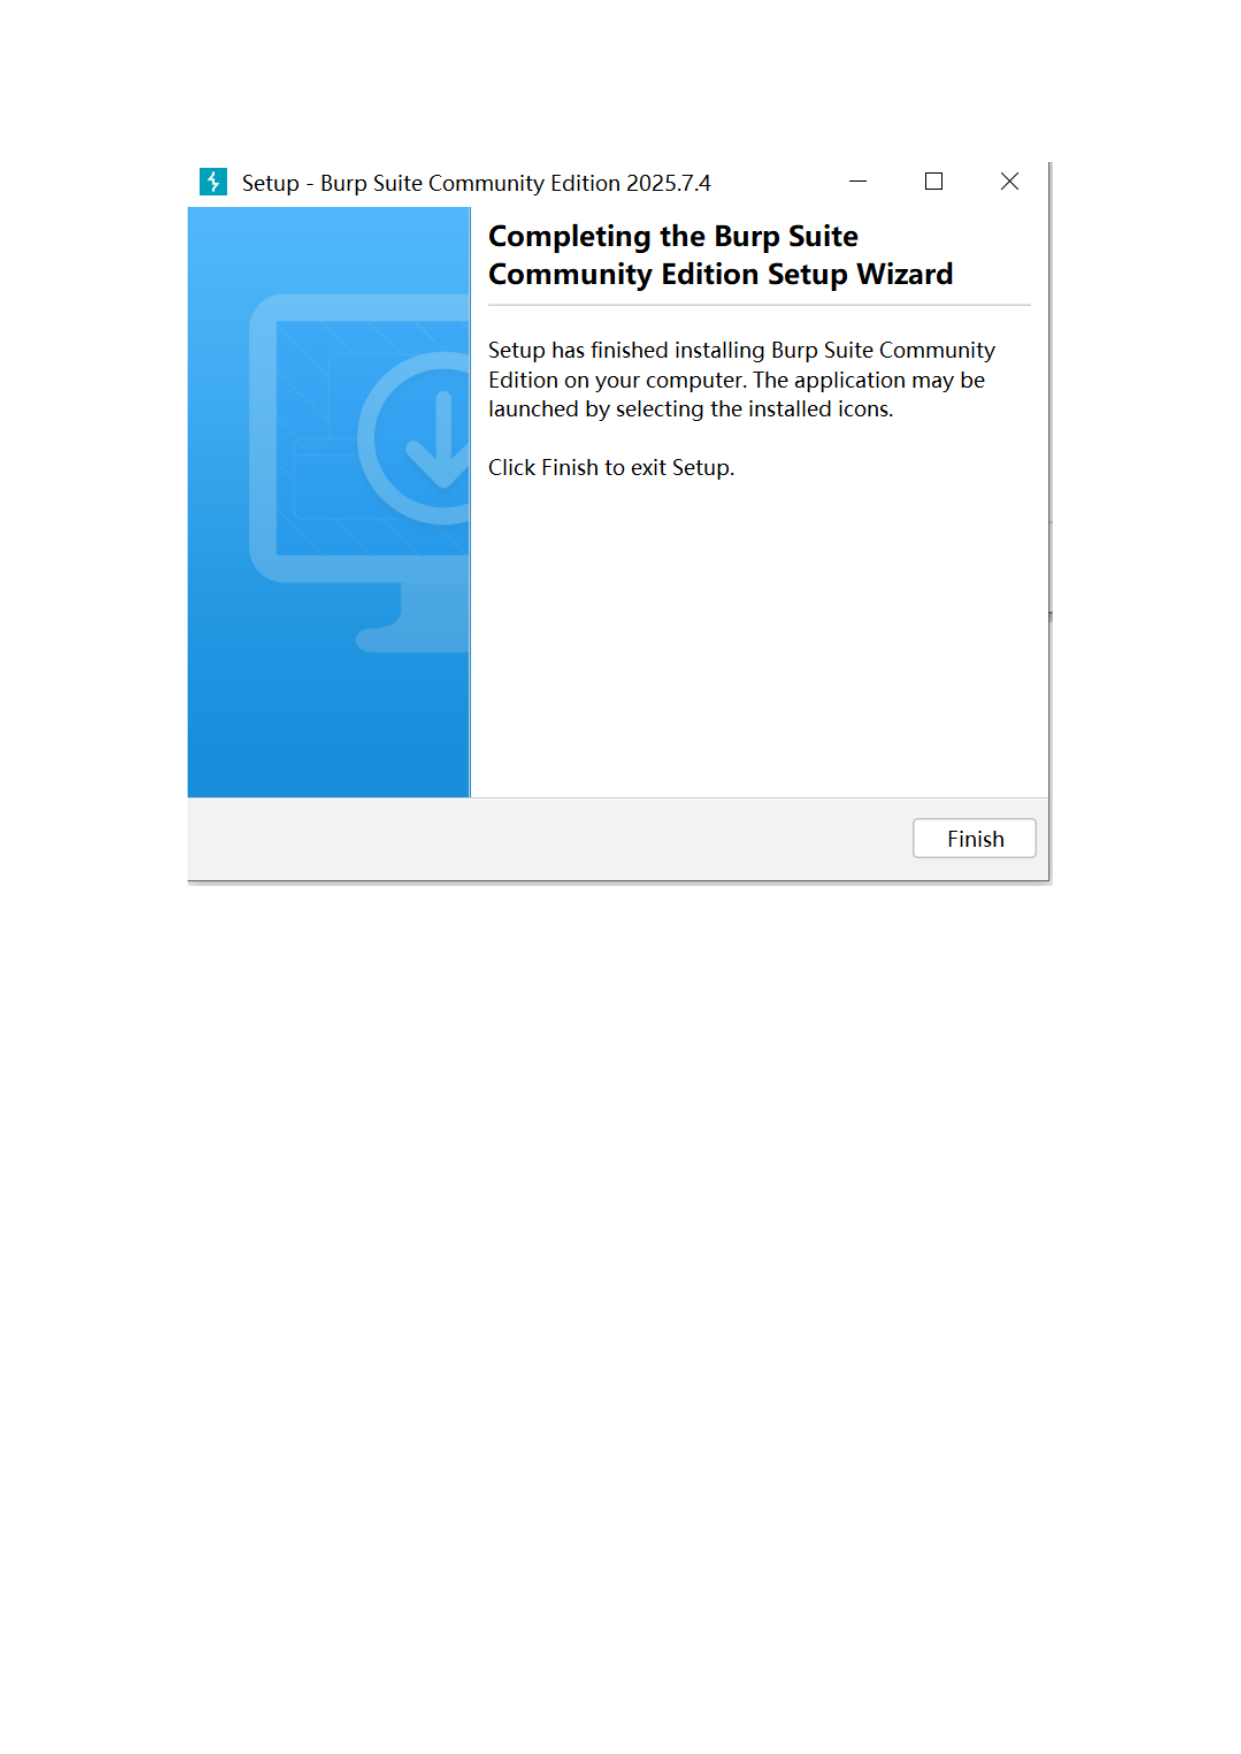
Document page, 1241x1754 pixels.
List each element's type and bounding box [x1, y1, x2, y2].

picture [187, 162, 1053, 886]
